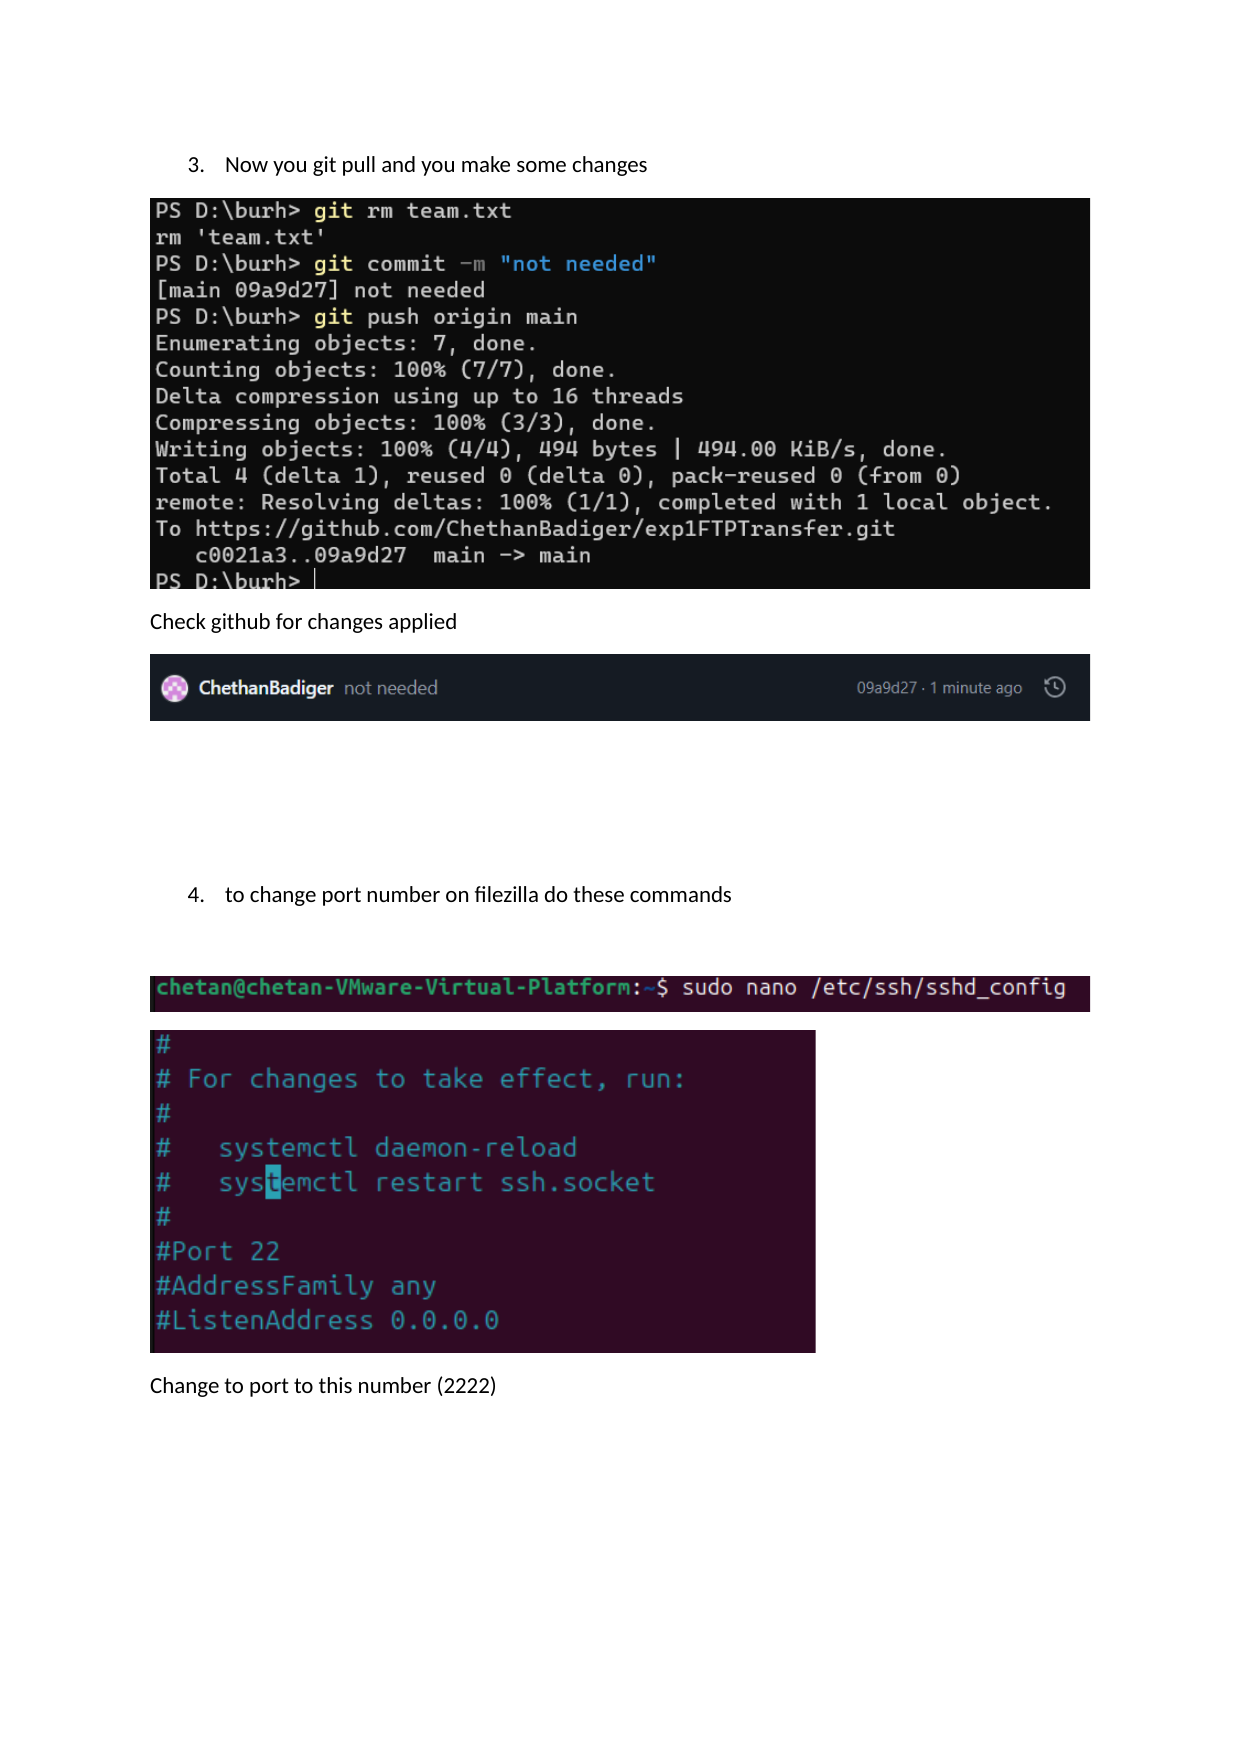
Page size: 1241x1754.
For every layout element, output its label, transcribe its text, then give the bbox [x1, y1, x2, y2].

picture [150, 976, 1091, 1012]
text Check github for changes applied [150, 607, 1090, 635]
text Change to port to this number (2222) [150, 1371, 1090, 1399]
list Now you git pull and you make some changes [187, 150, 1090, 178]
picture [150, 1030, 816, 1353]
list to change port number on filezilla do these commands [187, 880, 1090, 908]
picture [150, 198, 1091, 589]
picture [150, 654, 1091, 721]
